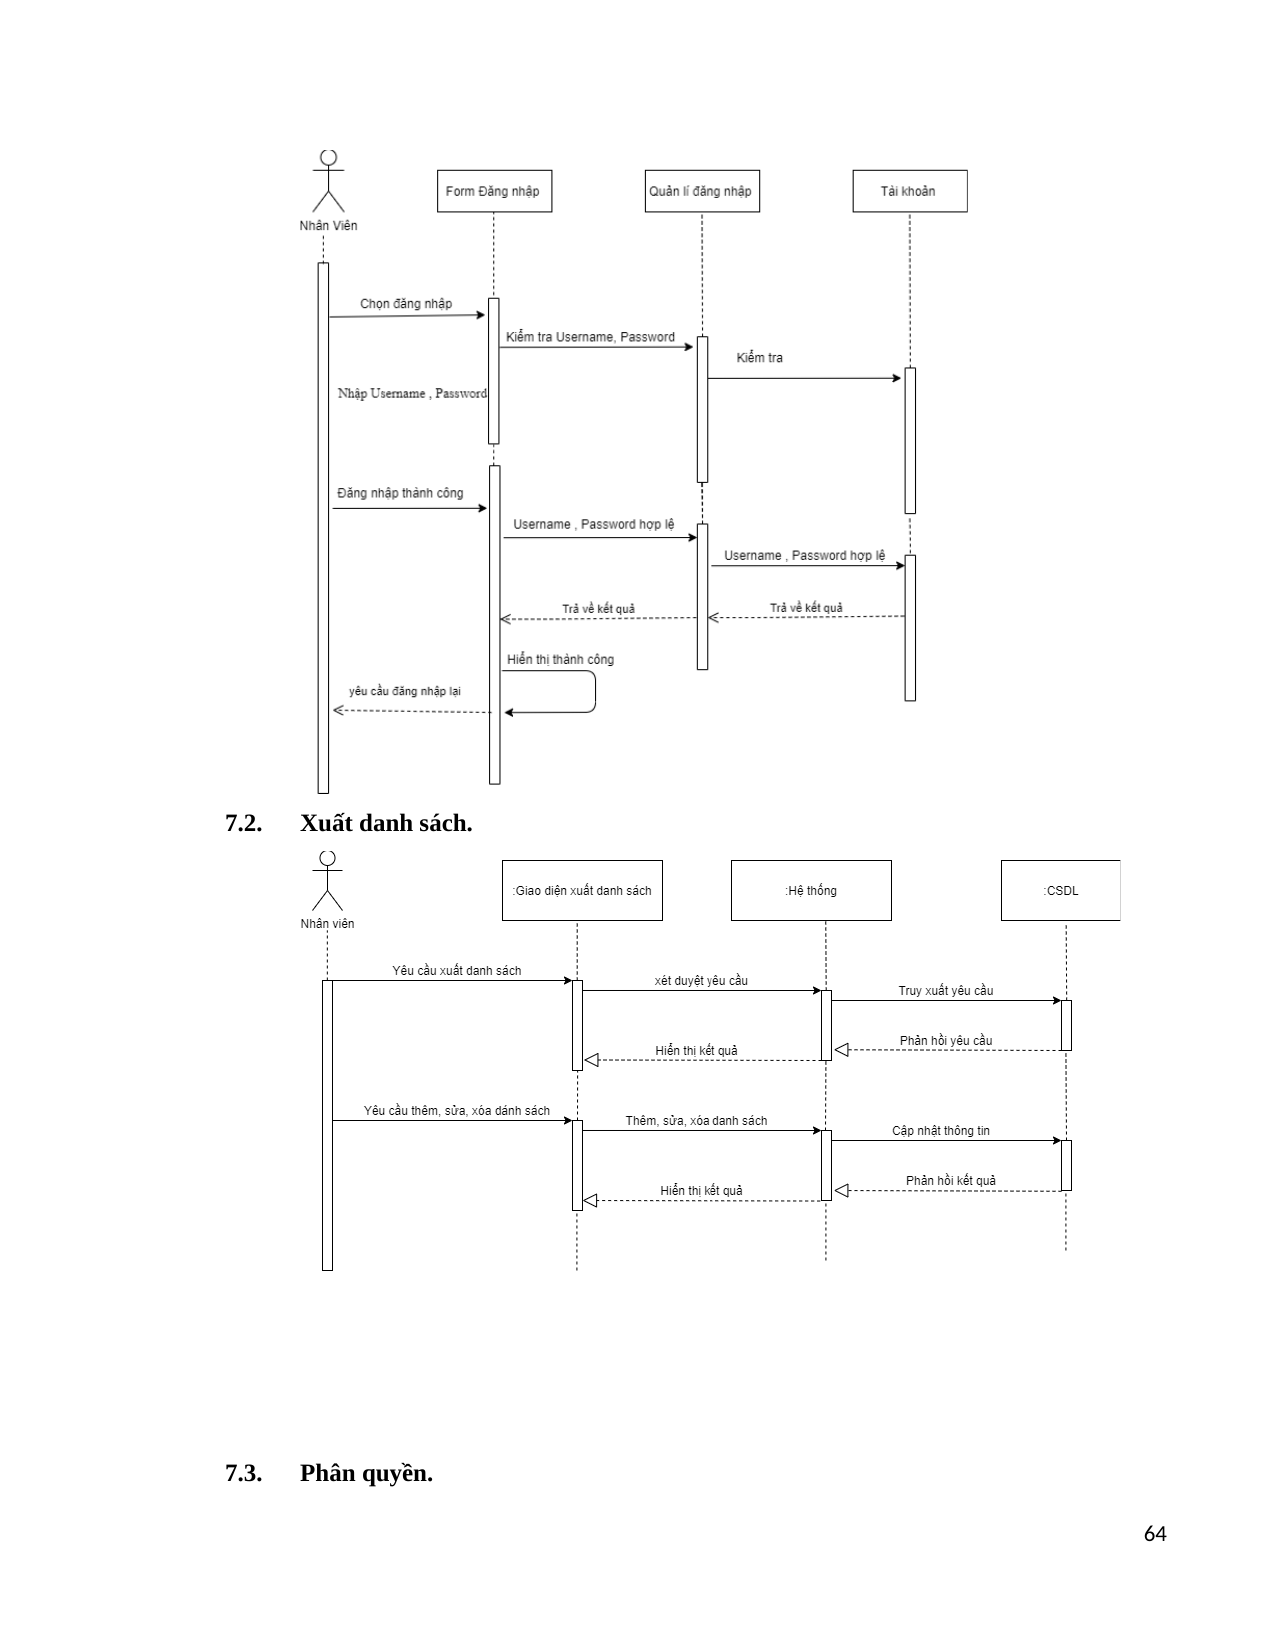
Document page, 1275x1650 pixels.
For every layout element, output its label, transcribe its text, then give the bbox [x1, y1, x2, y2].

picture [300, 851, 1121, 1272]
list Phân quyền. [225, 1458, 1167, 1487]
list Xuất danh sách. [225, 808, 1167, 837]
picture [300, 150, 968, 794]
